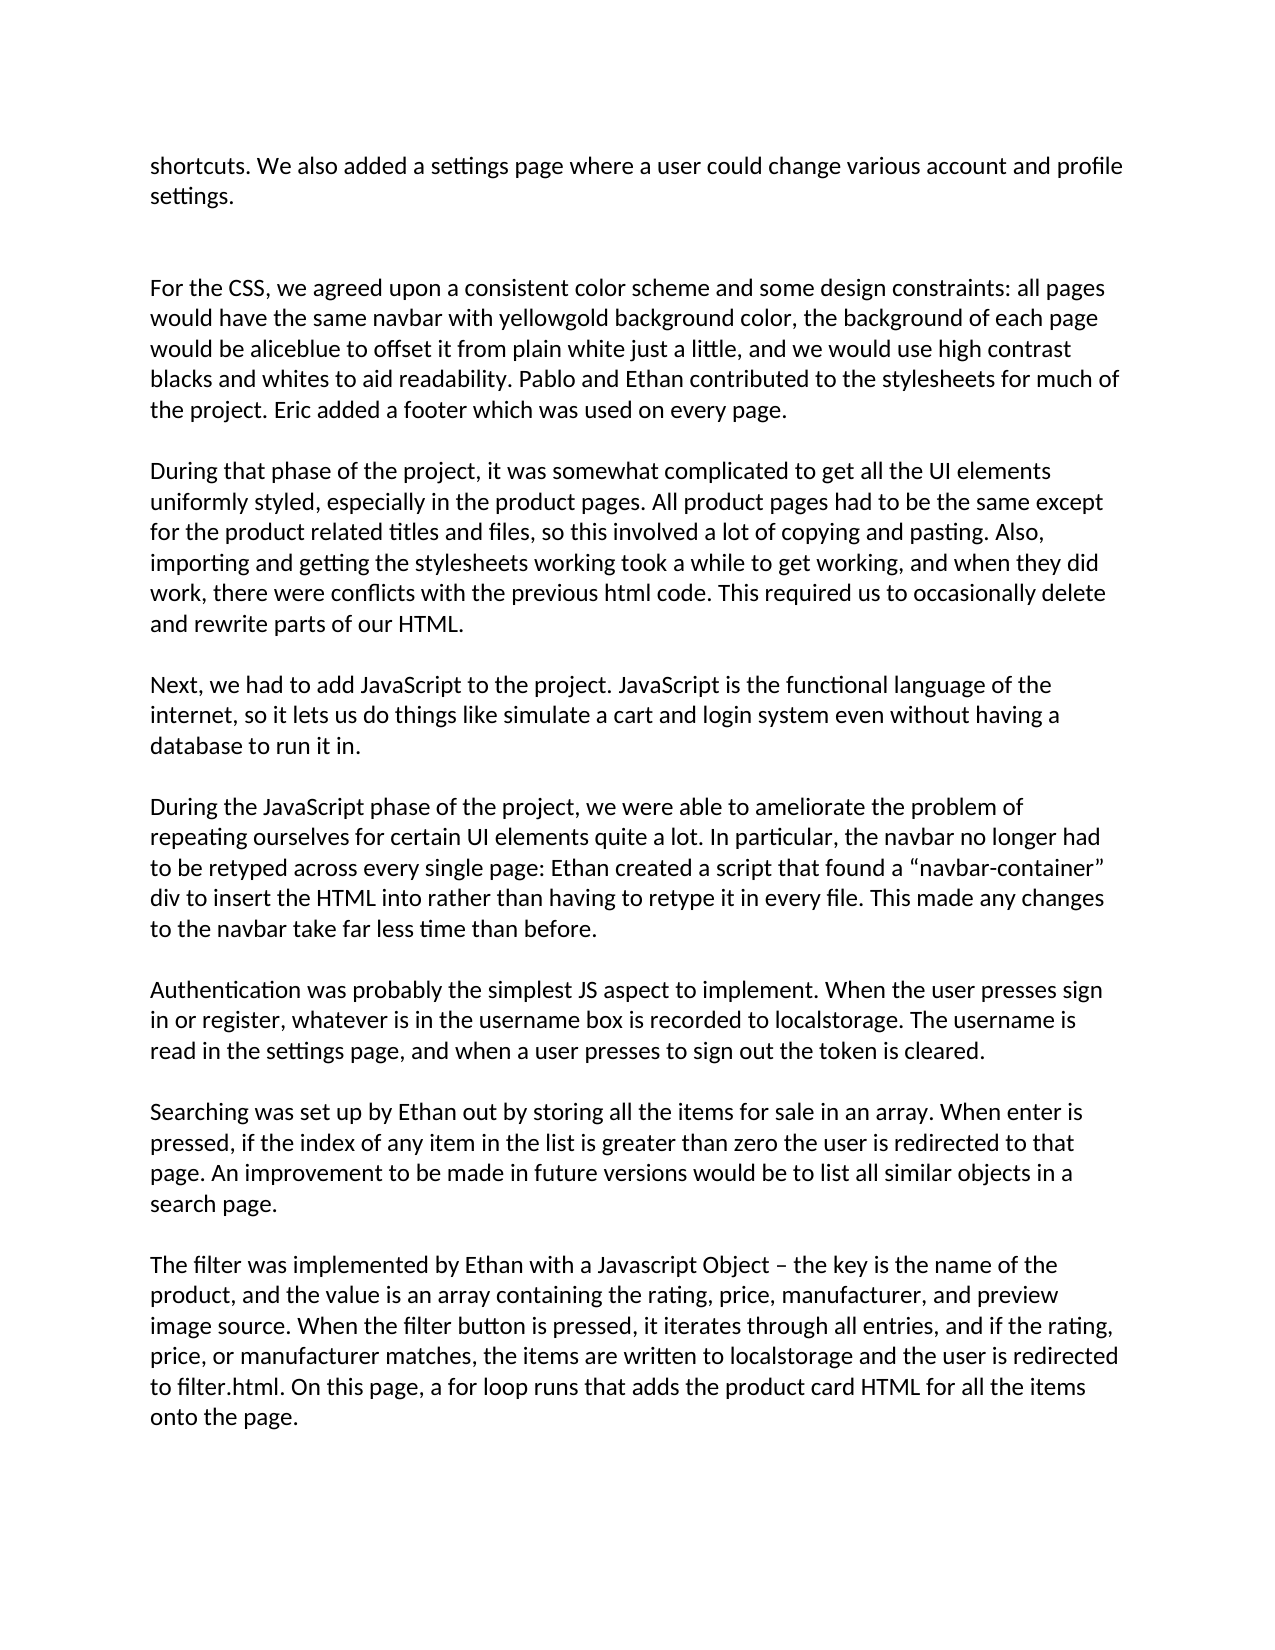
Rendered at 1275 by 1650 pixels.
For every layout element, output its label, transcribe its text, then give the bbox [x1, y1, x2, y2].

text Next, we had to add JavaScript to the project. JavaScript is the functional language of the internet, so it lets us do things like simulate a cart and login system even without having a database to run it in. [150, 669, 1125, 760]
text The filter was implemented by Ethan with a Javascript Object – the key is the name of the product, and the value is an array containing the rating, price, manufacturer, and preview image source. When the filter button is pressed, it iterates through all entries, and if the rating, price, or manufacturer matches, the items are written to localstorage and the user is redirected to filter.html. On this page, a for loop runs that adds the product card HTML for all the items onto the page. [150, 1249, 1125, 1432]
text Searching was set up by Ethan out by storing all the items for sale in an array. When enter is pressed, if the index of any item in the list is greater than zero the user is redirected to that page. An improvement to be made in future versions would be to list all similar objects in a search page. [150, 1096, 1125, 1218]
text During that phase of the project, it was somewhat complicated to get all the UI elements uniformly styled, especially in the product pages. All product pages had to be the same except for the product related titles and files, so this involved a lot of copying and pasting. Also, importing and getting the stylesheets working took a while to get working, and when they did work, there were conflicts with the previous html code. This required us to occasionally delete and rewrite parts of our HTML. [150, 455, 1125, 638]
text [150, 150, 1125, 211]
text For the CSS, we agreed upon a consistent color scheme and some design constraints: all pages would have the same navbar with yellowgold background color, the background of each page would be aliceblue to offset it from plain white just a little, and we would use high contrast blacks and whites to aid readability. Pablo and Ethan contributed to the stylesheets for much of the project. Eric added a footer which was used on every page. [150, 272, 1125, 425]
text During the JavaScript phase of the project, we were able to ameliorate the problem of repeating ourselves for certain UI elements quite a lot. In particular, the navbar no longer had to be retyped across every single page: Ethan created a script that found a “navbar-container” div to insert the HTML into rather than having to retype it in every file. This made any changes to the navbar take far less time than before. [150, 791, 1125, 943]
text Authentication was probably the simplest JS aspect to implement. When the user presses sign in or register, whatever is in the username box is recorded to localstorage. The username is read in the settings page, and when a user presses to sign out the token is cleared. [150, 974, 1125, 1066]
